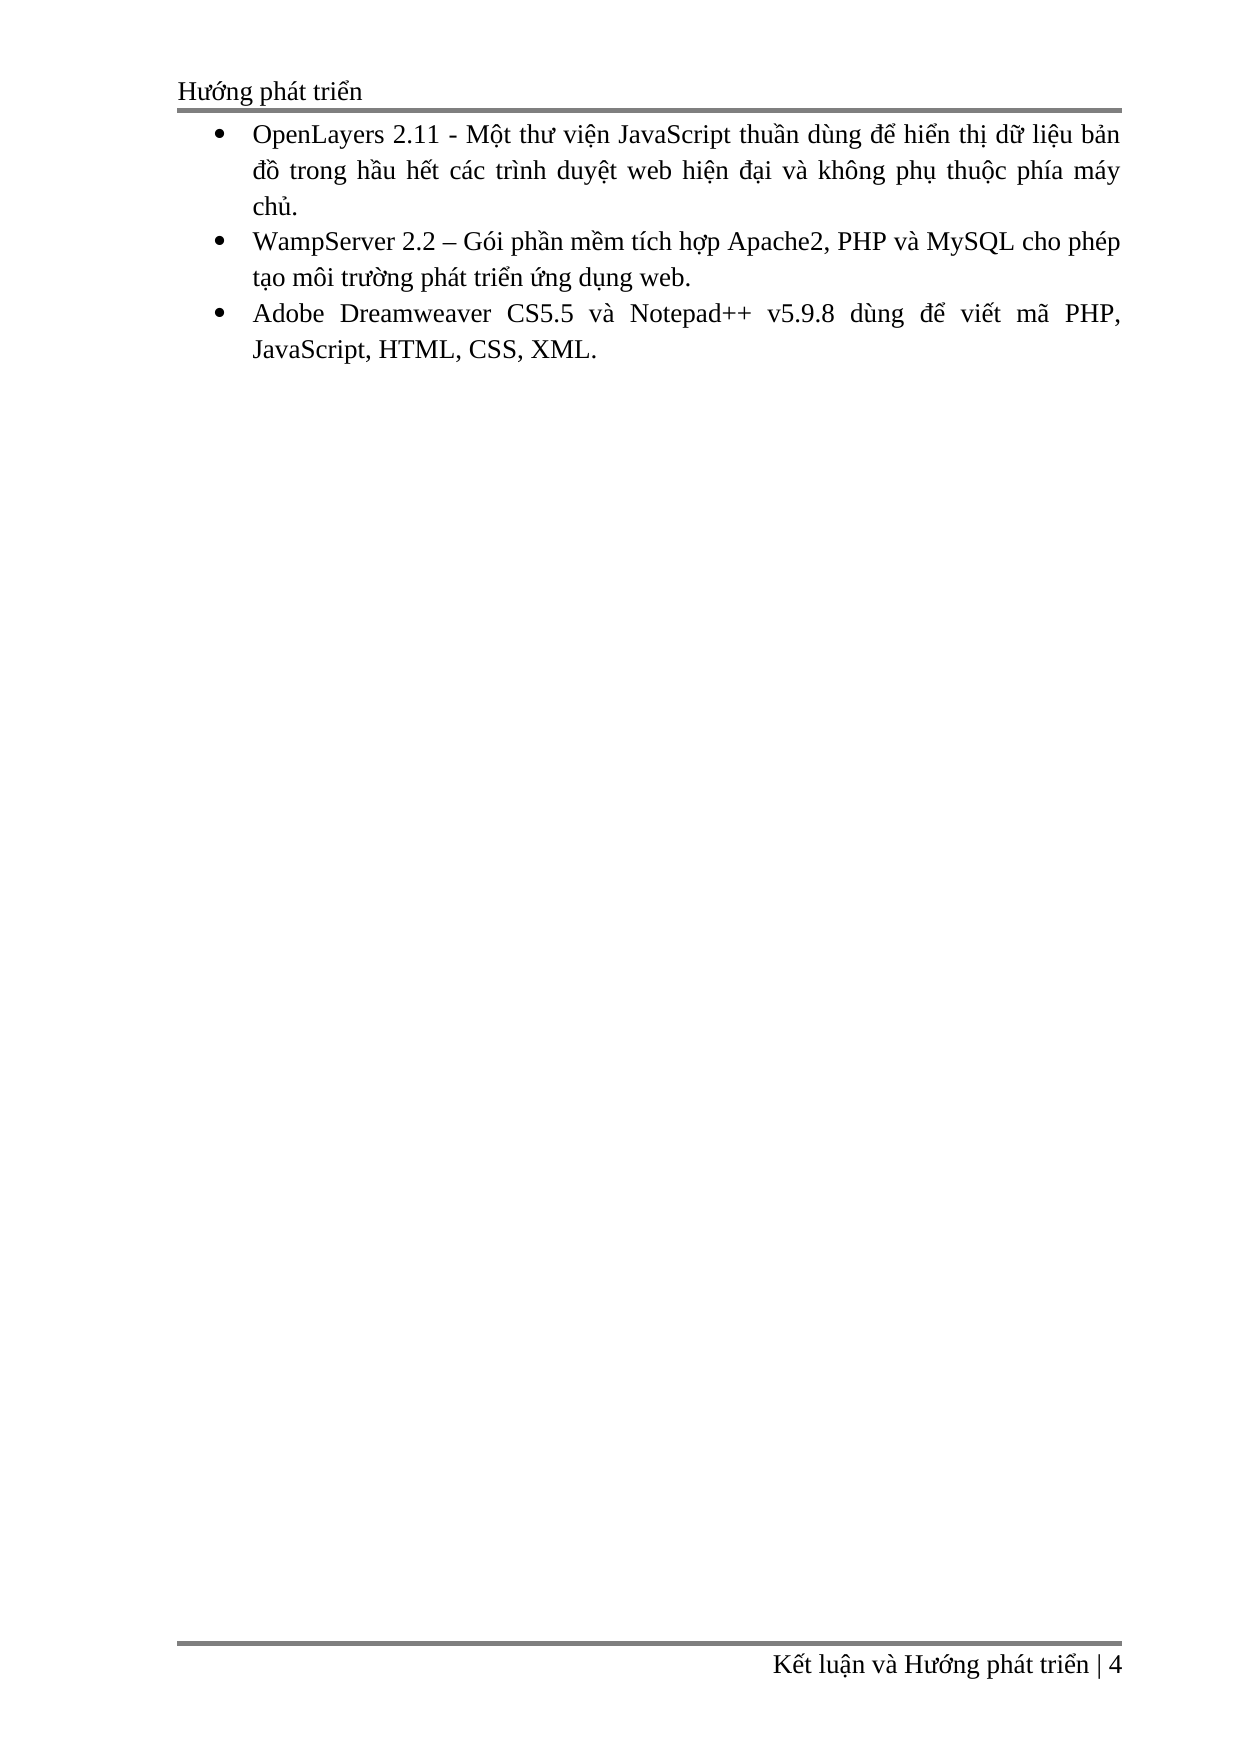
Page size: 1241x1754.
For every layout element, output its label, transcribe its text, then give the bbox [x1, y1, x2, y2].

list OpenLayers 2.11 - Một thư viện JavaScript thuần dùng để hiển thị dữ liệu bản đồ trong hầu hết các trình duyệt web hiện đại và không phụ thuộc phía máy chủ. [215, 118, 1122, 221]
list WampServer 2.2 – Gói phần mềm tích hợp Apache2, PHP và MySQL cho phép tạo môi trường phát triển ứng dụng web. [215, 225, 1122, 292]
list Adobe Dreamweaver CS5.5 và Notepad++ v5.9.8 dùng để viết mã PHP, JavaScript, HTML, CSS, XML. [215, 297, 1122, 364]
